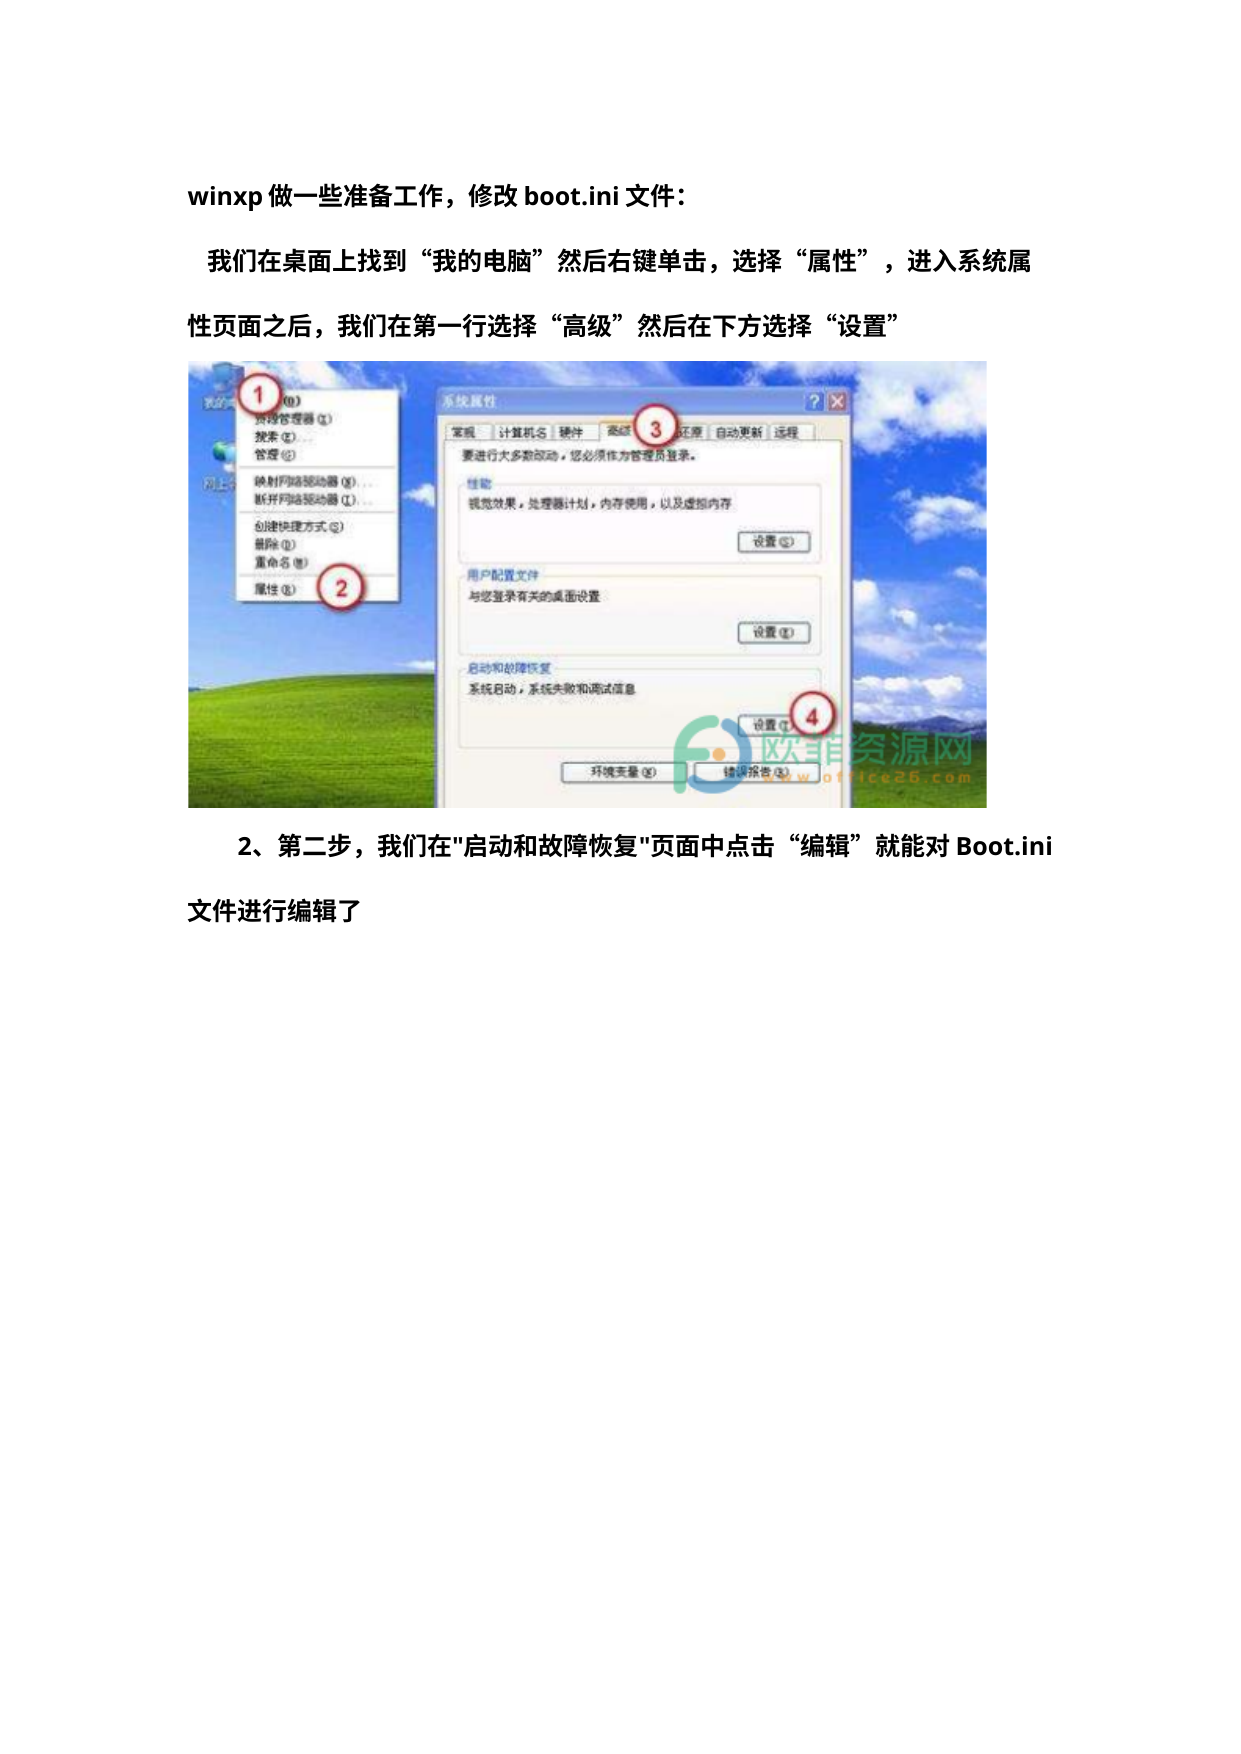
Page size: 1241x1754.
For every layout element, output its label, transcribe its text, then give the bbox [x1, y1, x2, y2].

picture [187, 361, 987, 808]
text winxp做一些准备工作，修改boot.ini文件： [187, 162, 1053, 227]
text 我们在桌面上找到“我的电脑”然后右键单击，选择“属性”，进入系统属性页面之后，我们在第一行选择“高级”然后在下方选择“设置” [187, 227, 1053, 357]
text 2、第二步，我们在"启动和故障恢复"页面中点击“编辑”就能对Boot.ini文件进行编辑了 [187, 812, 1053, 942]
